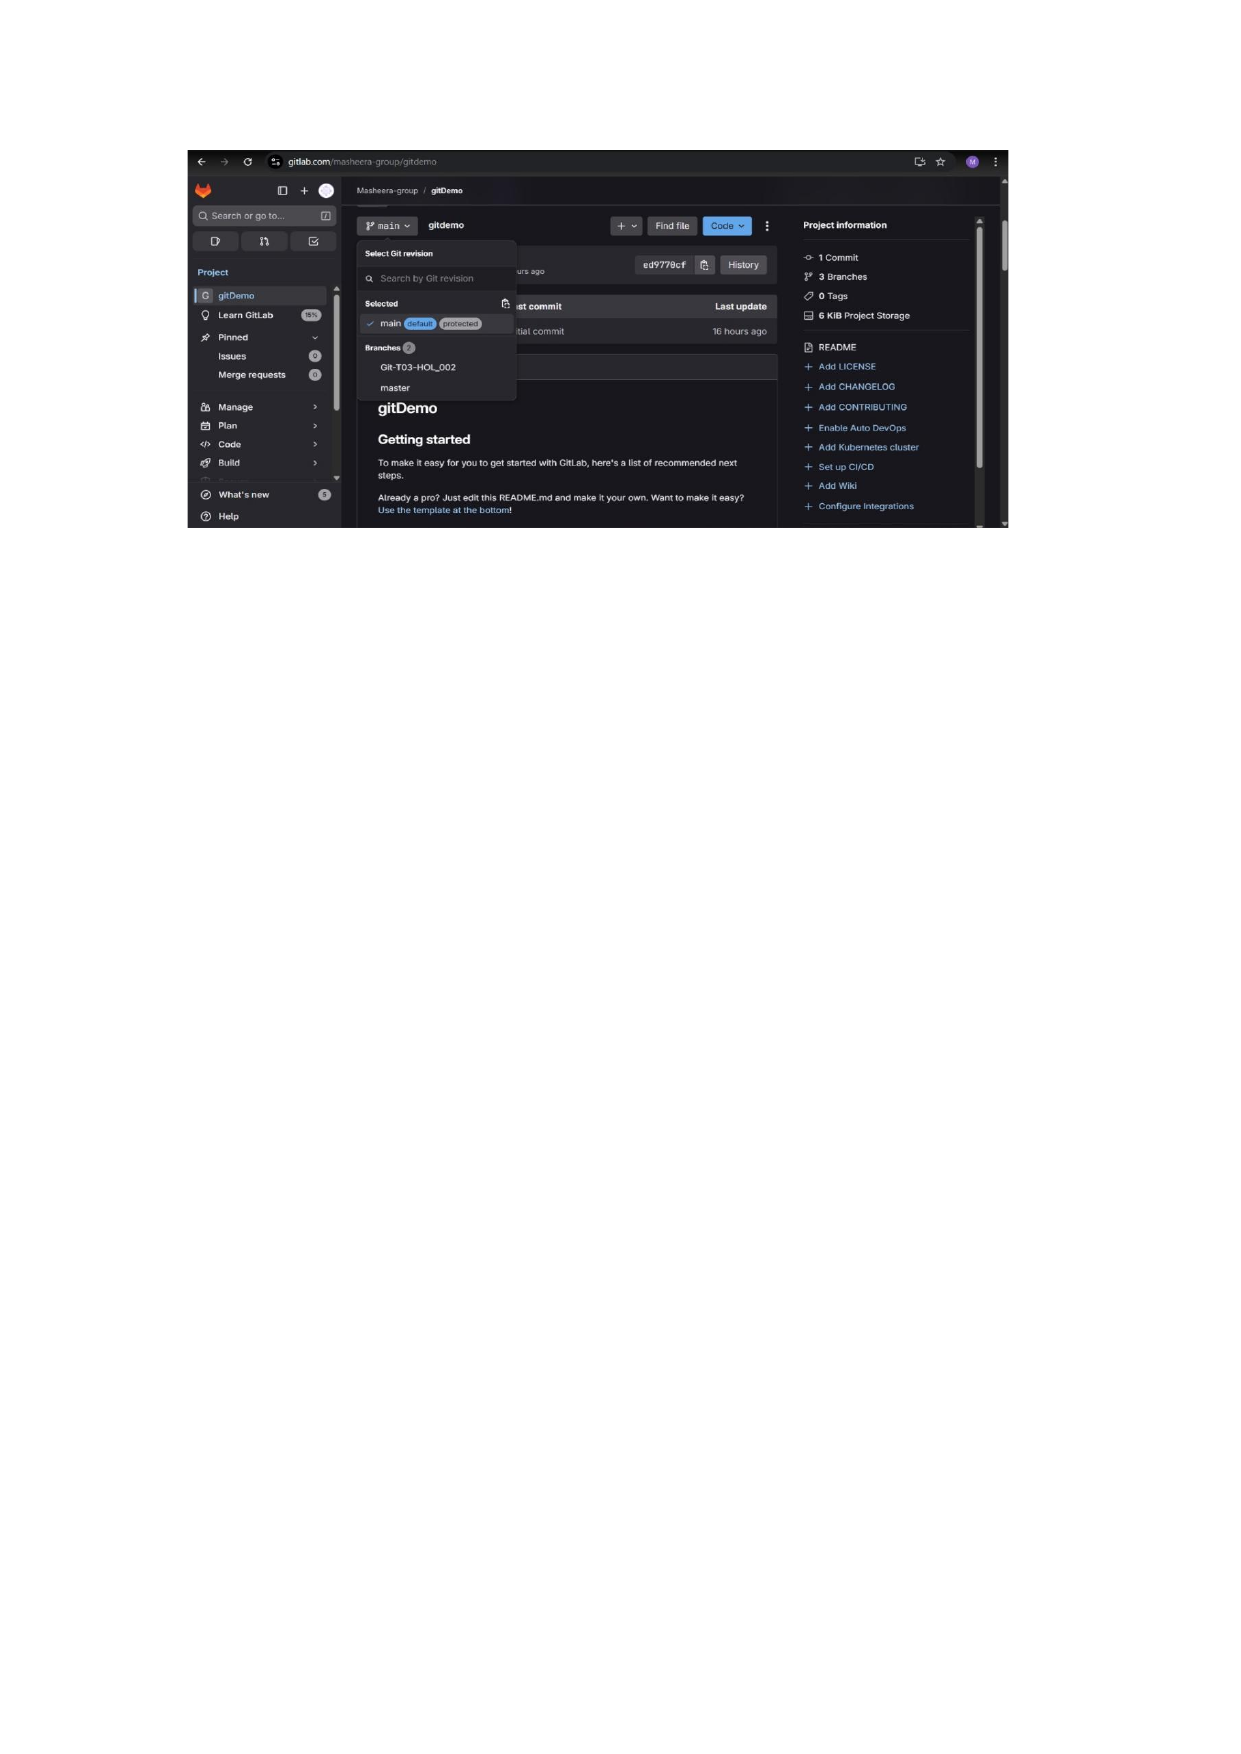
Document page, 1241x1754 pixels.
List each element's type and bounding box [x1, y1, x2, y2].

picture [187, 150, 1009, 528]
